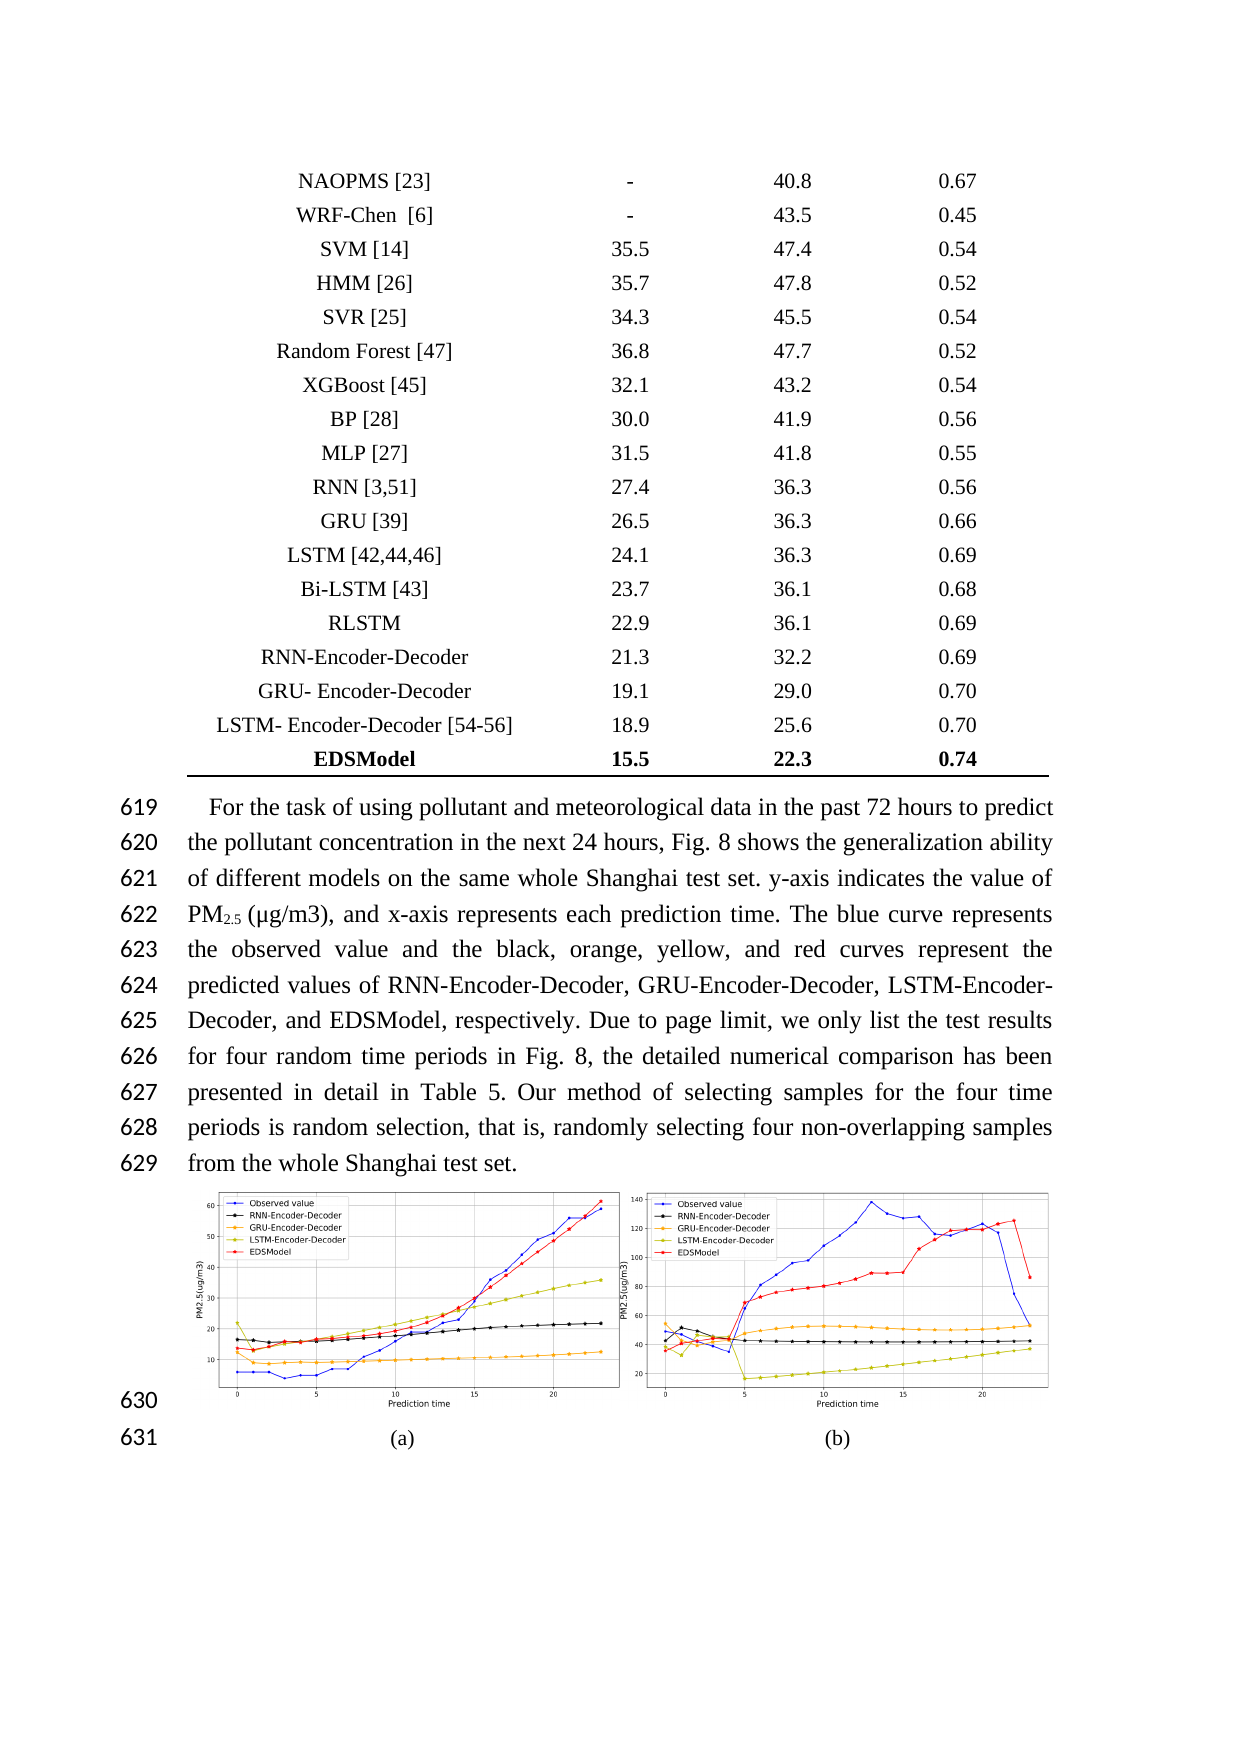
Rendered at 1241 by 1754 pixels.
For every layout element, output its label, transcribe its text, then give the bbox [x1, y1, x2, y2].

table_cell LSTM- Encoder-Decoder [54-56] [187, 707, 542, 741]
table_cell 32.1 [542, 368, 719, 402]
table_cell 47.7 [719, 334, 866, 368]
table_cell GRU [39] [187, 504, 542, 537]
table_cell Bi-LSTM [43] [187, 571, 542, 605]
table_cell 36.1 [719, 571, 866, 605]
table_cell 0.54 [866, 300, 1049, 334]
table_cell 43.2 [719, 368, 866, 402]
table_cell 0.45 [866, 198, 1049, 232]
table_cell 35.7 [542, 266, 719, 300]
table_cell 0.54 [866, 368, 1049, 402]
table_cell 0.70 [866, 673, 1049, 707]
table_cell 36.3 [719, 470, 866, 503]
table_cell XGBoost [45] [187, 368, 542, 402]
table_cell 36.8 [542, 334, 719, 368]
table_cell MLP [27] [187, 436, 542, 469]
table_cell RLSTM [187, 605, 542, 639]
table_cell 0.69 [866, 538, 1049, 571]
table_cell 29.0 [719, 673, 866, 707]
table_cell 15.5 [542, 741, 719, 775]
table_cell SVM [14] [187, 232, 542, 266]
table_cell - [542, 198, 719, 232]
table_cell 0.70 [866, 707, 1049, 741]
table_cell RNN-Encoder-Decoder [187, 639, 542, 673]
table_cell 0.66 [866, 504, 1049, 537]
table_cell 0.54 [866, 232, 1049, 266]
table_cell 43.5 [719, 198, 866, 232]
table_cell 0.67 [866, 164, 1049, 198]
table_cell 45.5 [719, 300, 866, 334]
table_cell Random Forest [47] [187, 334, 542, 368]
table_cell 0.68 [866, 571, 1049, 605]
table_cell 26.5 [542, 504, 719, 537]
table_cell 0.69 [866, 605, 1049, 639]
table_cell 0.52 [866, 266, 1049, 300]
table_cell LSTM [42,44,46] [187, 538, 542, 571]
table_cell NAOPMS [23] [187, 164, 542, 198]
table_cell 41.9 [719, 402, 866, 436]
table_cell EDSModel [187, 741, 542, 775]
table_cell 36.3 [719, 538, 866, 571]
table_cell 41.8 [719, 436, 866, 469]
table_cell 34.3 [542, 300, 719, 334]
table_cell SVR [25] [187, 300, 542, 334]
table_cell - [542, 164, 719, 198]
table_cell 35.5 [542, 232, 719, 266]
table_cell 47.4 [719, 232, 866, 266]
table_cell GRU- Encoder-Decoder [187, 673, 542, 707]
table_cell 22.3 [719, 741, 866, 775]
table_cell 23.7 [542, 571, 719, 605]
table_cell 19.1 [542, 673, 719, 707]
table_cell 40.8 [719, 164, 866, 198]
table_cell 0.56 [866, 402, 1049, 436]
table_cell 0.52 [866, 334, 1049, 368]
table_cell 25.6 [719, 707, 866, 741]
table_cell 0.55 [866, 436, 1049, 469]
table_cell 18.9 [542, 707, 719, 741]
table_cell 0.74 [866, 741, 1049, 775]
table_cell 24.1 [542, 538, 719, 571]
table_cell 36.3 [719, 504, 866, 537]
table_cell 32.2 [719, 639, 866, 673]
table_cell 30.0 [542, 402, 719, 436]
table_cell HMM [26] [187, 266, 542, 300]
text (a) (b) [187, 1181, 1053, 1454]
table_cell BP [28] [187, 402, 542, 436]
table_cell 36.1 [719, 605, 866, 639]
table_cell 21.3 [542, 639, 719, 673]
table_cell RNN [3,51] [187, 470, 542, 503]
table_cell 22.9 [542, 605, 719, 639]
text For the task of using pollutant and meteorological data in the past 72 hours to predict the pollutant concentration in the next 24 hours, Fig. 8 shows the generalization ability of different models on the same whole Shanghai test set. y-axis indicates the value of PM2.5 (μg/m3), and x-axis represents each prediction time. The blue curve represents the observed value and the black, orange, yellow, and red curves represent the predicted values of RNN-Encoder-Decoder, GRU-Encoder-Decoder, LSTM-Encoder-Decoder, and EDSModel, respectively. Due to page limit, we only list the test results for four random time periods in Fig. 8, the detailed numerical comparison has been presented in detail in Table 5. Our method of selecting samples for the four time periods is random selection, that is, randomly selecting four non-overlapping samples from the whole Shanghai test set. [187, 789, 1053, 1179]
table_cell 47.8 [719, 266, 866, 300]
table_cell 31.5 [542, 436, 719, 469]
table_cell 0.56 [866, 470, 1049, 503]
table_cell 0.69 [866, 639, 1049, 673]
table_cell 27.4 [542, 470, 719, 503]
table_cell WRF-Chen [6] [187, 198, 542, 232]
